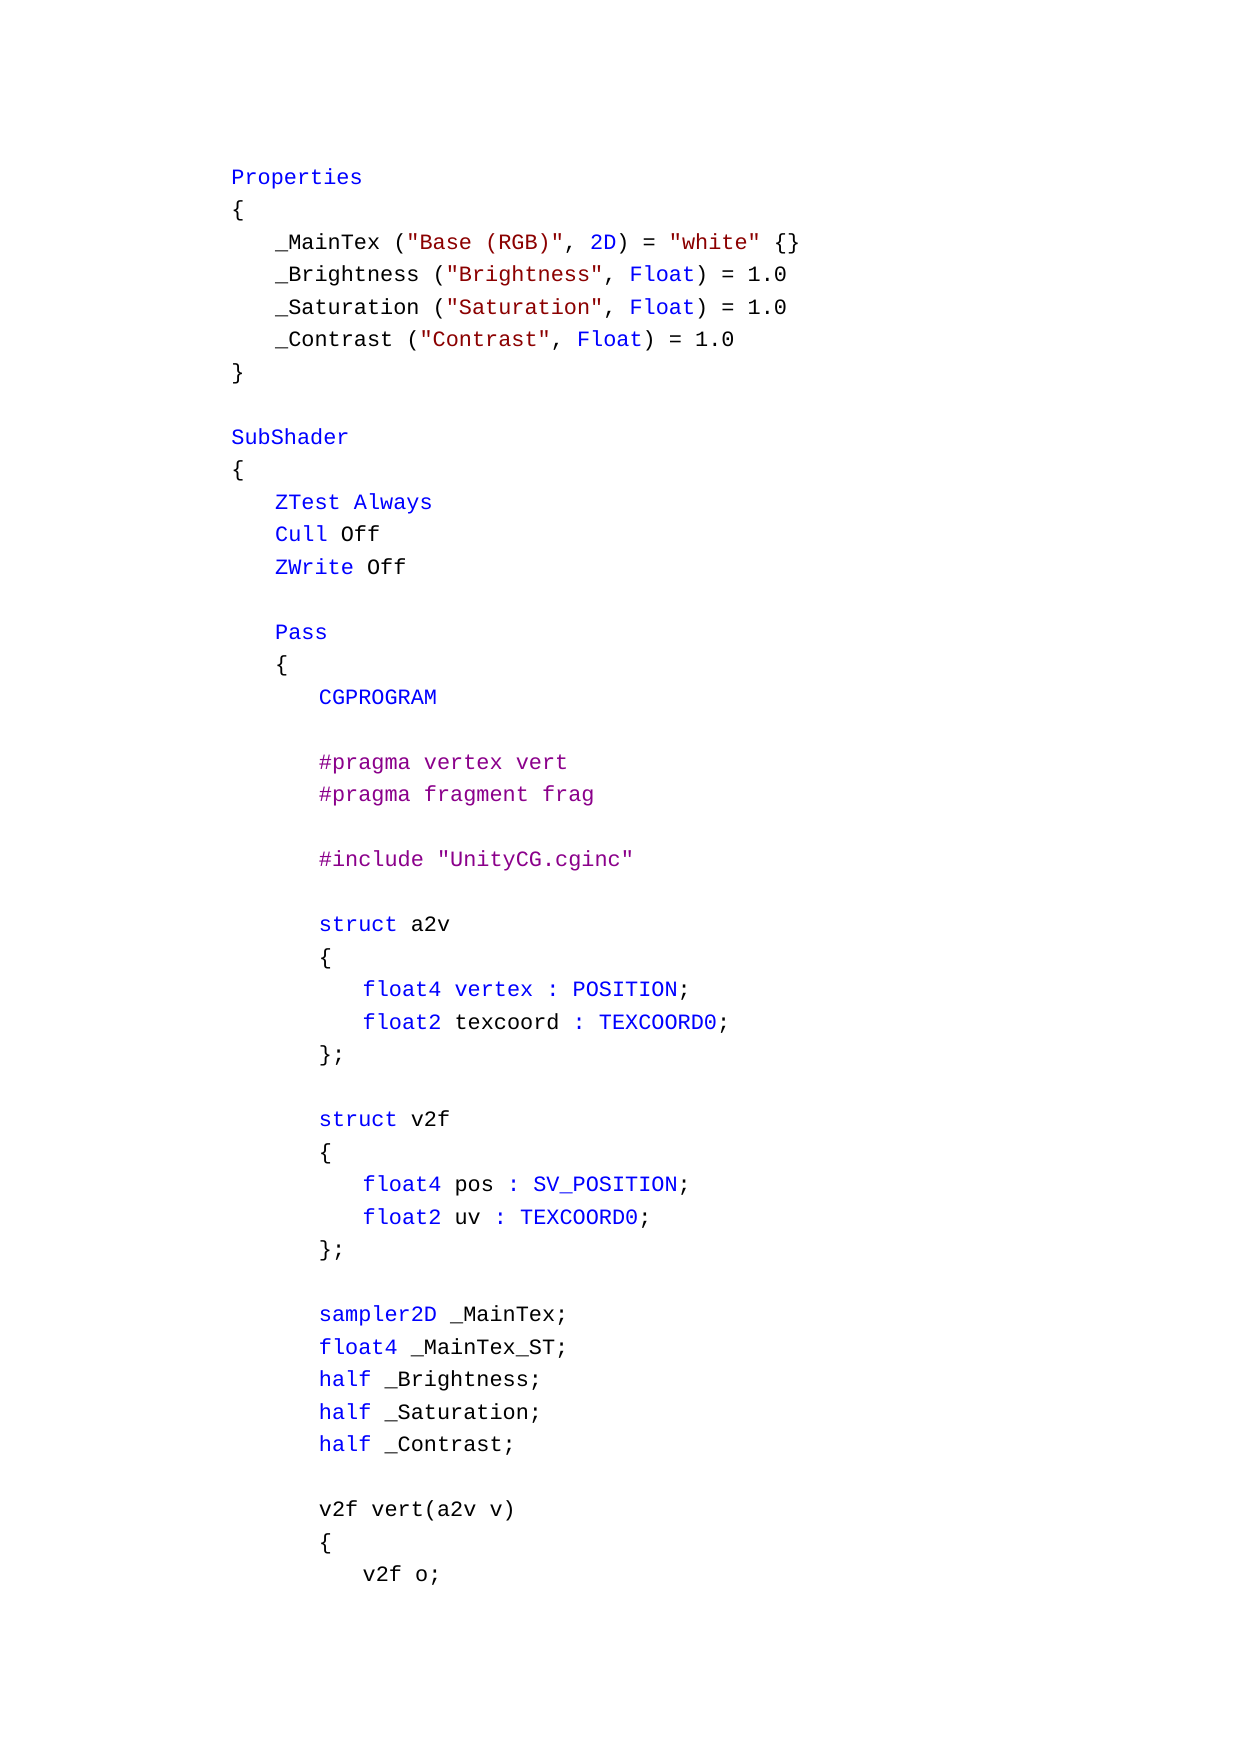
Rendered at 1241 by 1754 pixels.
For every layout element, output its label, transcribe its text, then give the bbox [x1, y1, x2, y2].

text ZTest Always [187, 487, 1053, 519]
text Cull Off [187, 519, 1053, 552]
text struct v2f [187, 1104, 1053, 1137]
text _Brightness ("Brightness", Float) = 1.0 [187, 259, 1053, 292]
text Pass [187, 617, 1053, 649]
text #pragma vertex vert [187, 747, 1053, 779]
text CGPROGRAM [187, 682, 1053, 714]
text { [187, 1137, 1053, 1169]
text #include "UnityCG.cginc" [187, 844, 1053, 877]
text SubShader [187, 422, 1053, 454]
text #pragma fragment frag [187, 779, 1053, 812]
text { [187, 454, 1053, 487]
text float4 vertex : POSITION; [187, 974, 1053, 1007]
text }; [187, 1234, 1053, 1267]
text float2 uv : TEXCOORD0; [187, 1202, 1053, 1234]
text Properties [187, 162, 1053, 194]
text _MainTex ("Base (RGB)", 2D) = "white" {} [187, 227, 1053, 259]
text struct a2v [187, 909, 1053, 942]
text float4 pos : SV_POSITION; [187, 1169, 1053, 1202]
text _Saturation ("Saturation", Float) = 1.0 [187, 292, 1053, 324]
text float4 _MainTex_ST; [187, 1332, 1053, 1364]
text } [187, 357, 1053, 389]
text ZWrite Off [187, 552, 1053, 584]
text { [187, 942, 1053, 974]
text half _Contrast; [187, 1429, 1053, 1462]
text v2f o; [187, 1559, 1053, 1592]
text { [187, 1527, 1053, 1559]
text }; [187, 1039, 1053, 1072]
text sampler2D _MainTex; [187, 1299, 1053, 1332]
text _Contrast ("Contrast", Float) = 1.0 [187, 324, 1053, 357]
text { [187, 194, 1053, 227]
text half _Saturation; [187, 1397, 1053, 1429]
text v2f vert(a2v v) [187, 1494, 1053, 1527]
text float2 texcoord : TEXCOORD0; [187, 1007, 1053, 1039]
text { [187, 649, 1053, 682]
text half _Brightness; [187, 1364, 1053, 1397]
